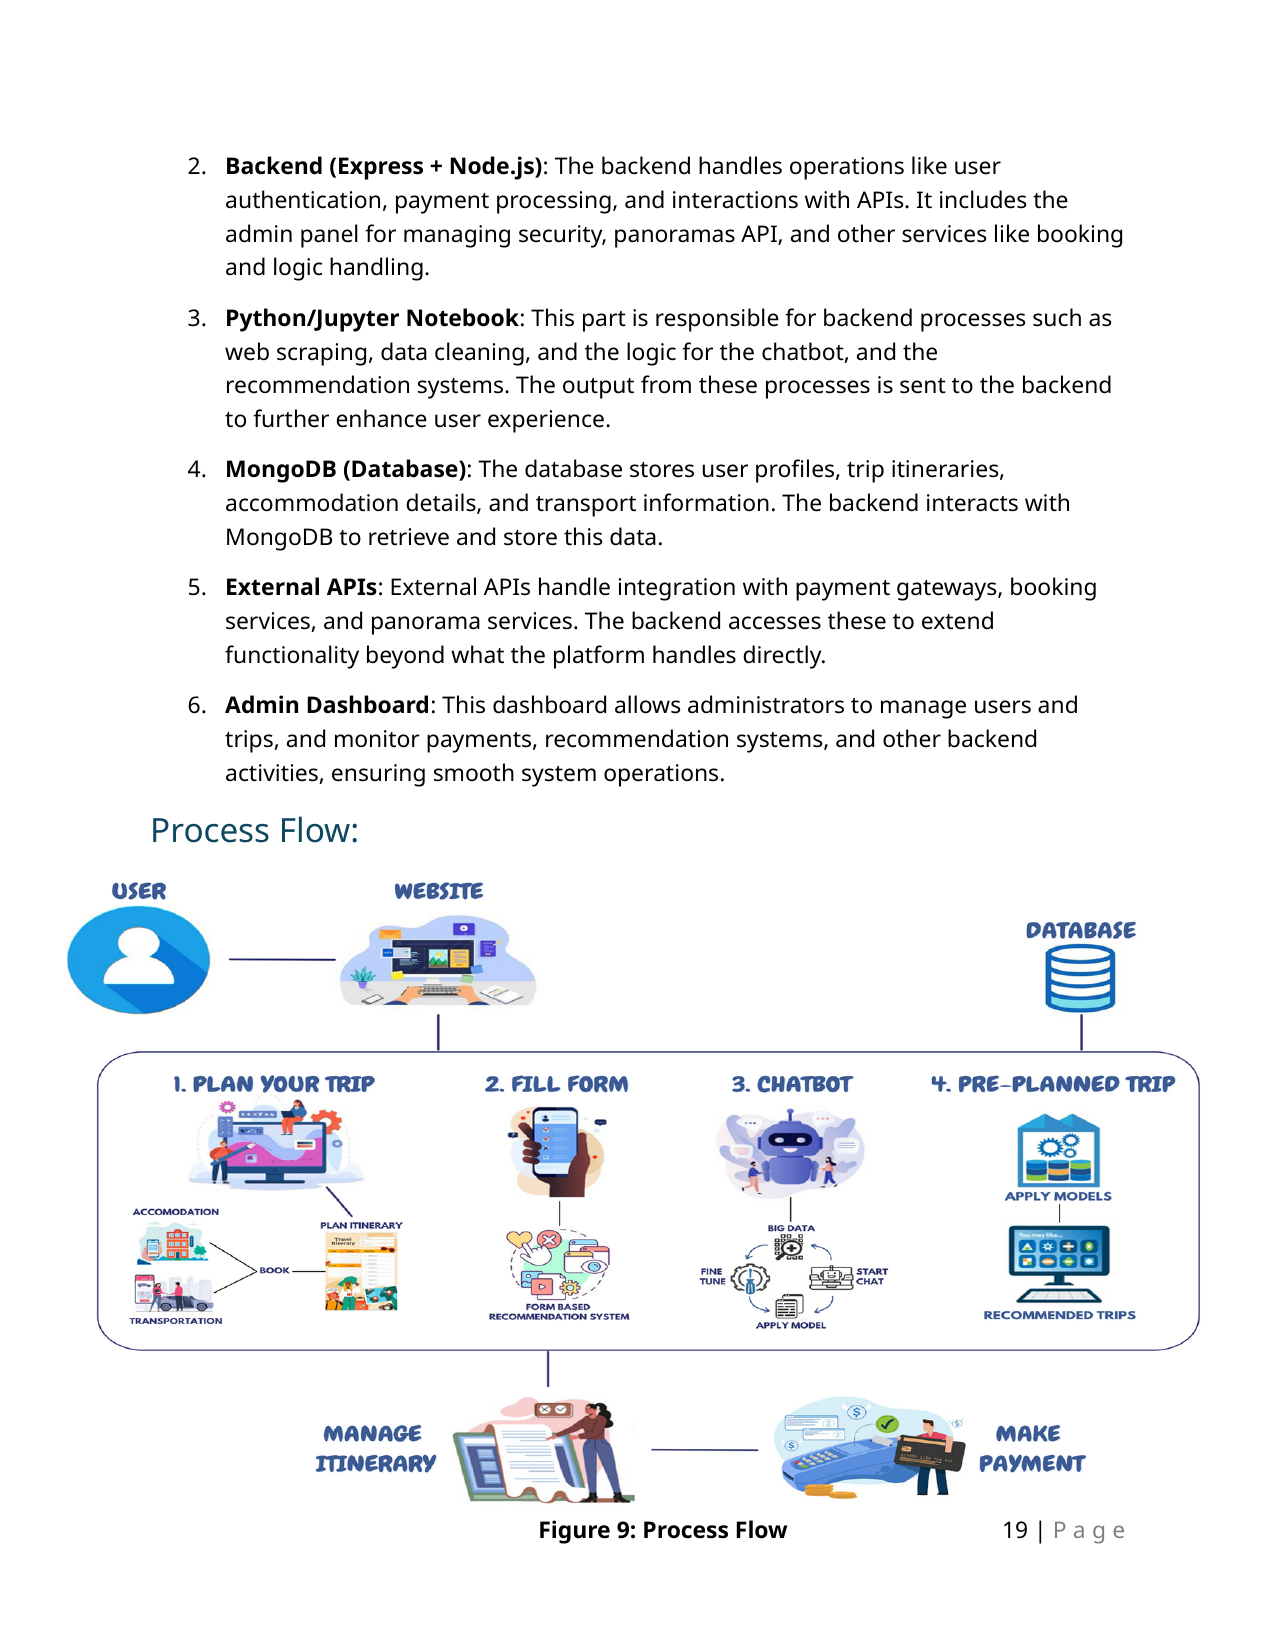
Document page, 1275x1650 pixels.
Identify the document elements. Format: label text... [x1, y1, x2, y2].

list Python/Jupyter Notebook: This part is responsible for backend processes such as web scraping, data cleaning, and the logic for the chatbot, and the recommendation systems. The output from these processes is sent to the backend to further enhance user experience. [187, 302, 1125, 434]
list External APIs: External APIs handle integration with payment gateways, booking services, and panorama services. The backend accesses these to extend functionality beyond what the platform handles directly. [187, 571, 1125, 670]
picture [54, 877, 1222, 1518]
list Admin Dashboard: This dashboard allows administrators to manage users and trips, and monitor payments, recommendation systems, and other backend activities, ensuring smooth system operations. [187, 689, 1125, 788]
list MongoDB (Database): The database stores user profiles, trip itineraries, accommodation details, and transport information. The backend interacts with MongoDB to retrieve and store this data. [187, 453, 1125, 552]
list Backend (Express + Node.js): The backend handles operations like user authentication, payment processing, and interactions with APIs. It includes the admin panel for managing security, panoramas API, and other services like booking and logic handling. [187, 150, 1125, 282]
subtitle Process Flow: [150, 807, 1125, 852]
